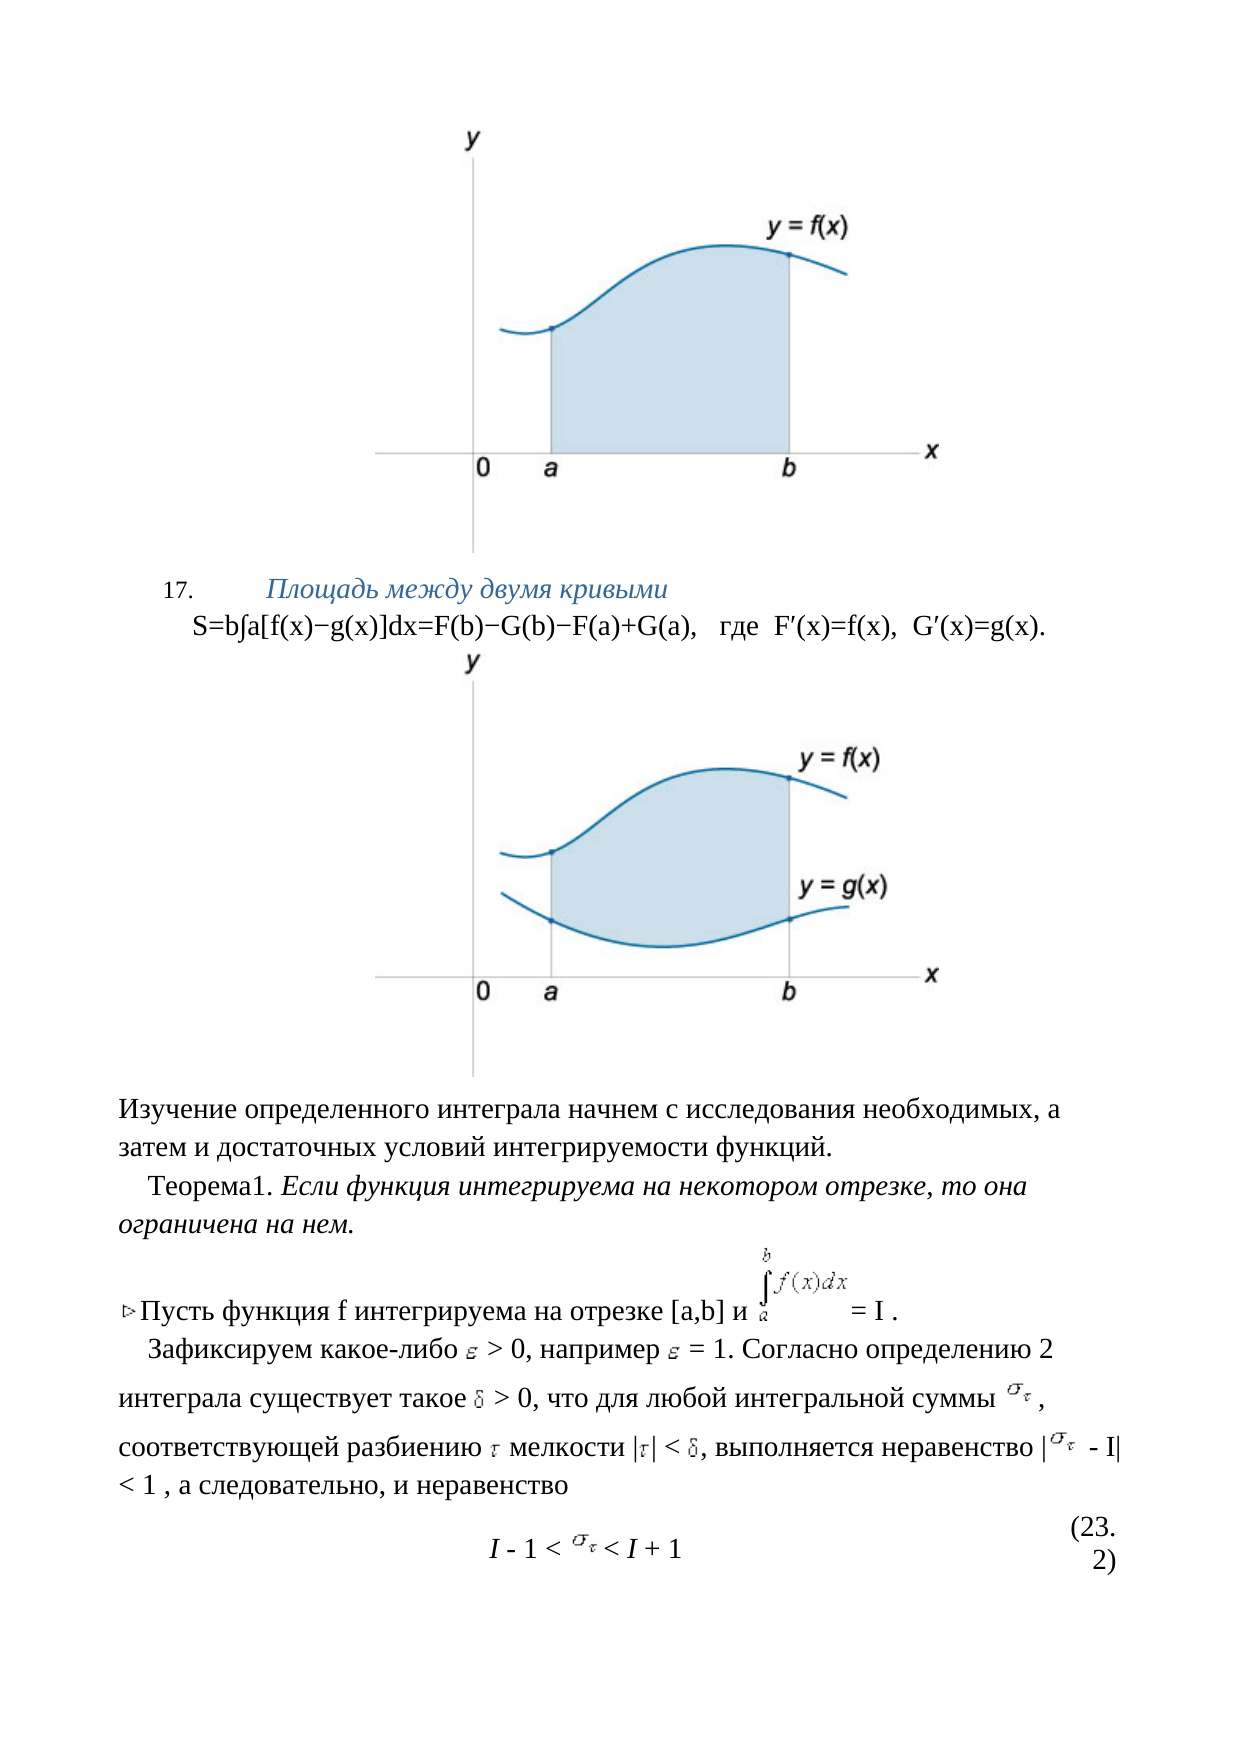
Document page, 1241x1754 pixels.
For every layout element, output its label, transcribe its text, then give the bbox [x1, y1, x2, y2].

text Изучение определенного интеграла начнем с исследования необходимых, а затем и достаточных условий интегрируемости функций. Теорема1. Если функция интегрируема на некотором отрезке, то она ограничена на нем. Пусть функция f интегрируема на отрезке [a,b] и = I . Зафиксируем какое-либо > 0, например = 1. Согласно определению 2 интеграла существует такое > 0, что для любой интегральной суммы , соответствующей разбиению мелкости || < , выполняется неравенство | - I| < 1 , а следовательно, и неравенство [118, 1091, 1122, 1501]
picture [1046, 1418, 1082, 1457]
table_header I - 1 < < I + 1 [115, 1506, 1056, 1608]
picture [375, 642, 939, 1077]
picture [473, 1387, 487, 1408]
picture [489, 1443, 502, 1457]
picture [465, 1344, 480, 1359]
picture [755, 1245, 851, 1321]
picture [667, 1344, 682, 1359]
list Площадь между двумя кривыми S=b∫a[f(x)−g(x)]dx=F(b)−G(b)−F(a)+G(a), где F′(x)=f(x), G′(x)=g(x). [162, 567, 1122, 642]
picture [568, 1520, 604, 1559]
picture [118, 1298, 141, 1321]
picture [687, 1436, 701, 1457]
picture [638, 1443, 651, 1457]
table_header (23.2) [1056, 1506, 1119, 1608]
picture [1003, 1370, 1038, 1408]
picture [375, 118, 939, 553]
